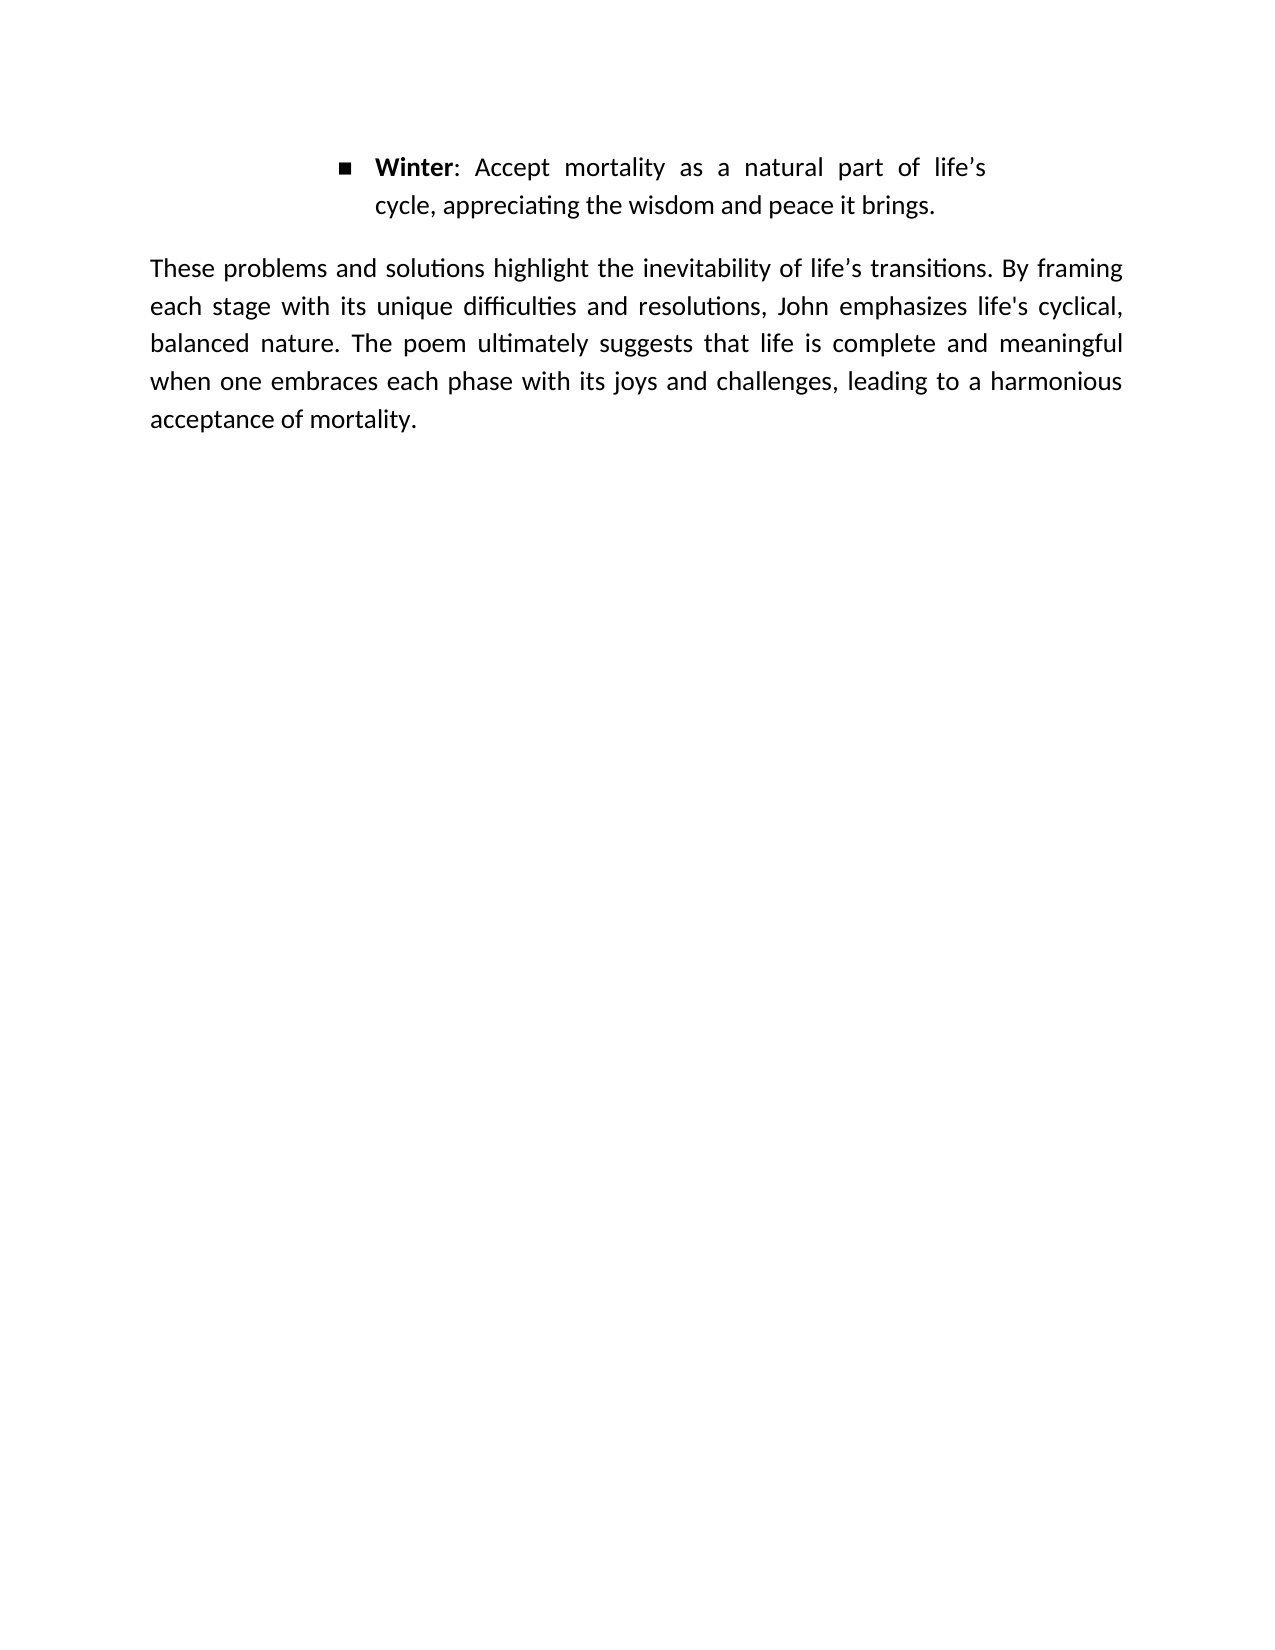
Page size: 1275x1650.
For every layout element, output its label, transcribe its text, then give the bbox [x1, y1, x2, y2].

text These problems and solutions highlight the inevitability of life’s transitions. By framing each stage with its unique difficulties and resolutions, John emphasizes life's cyclical, balanced nature. The poem ultimately suggests that life is complete and meaningful when one embraces each phase with its joys and challenges, leading to a harmonious acceptance of mortality. [150, 251, 1125, 436]
list Winter: Accept mortality as a natural part of life’s cycle, appreciating the wisdom and peace it brings. [337, 150, 987, 221]
